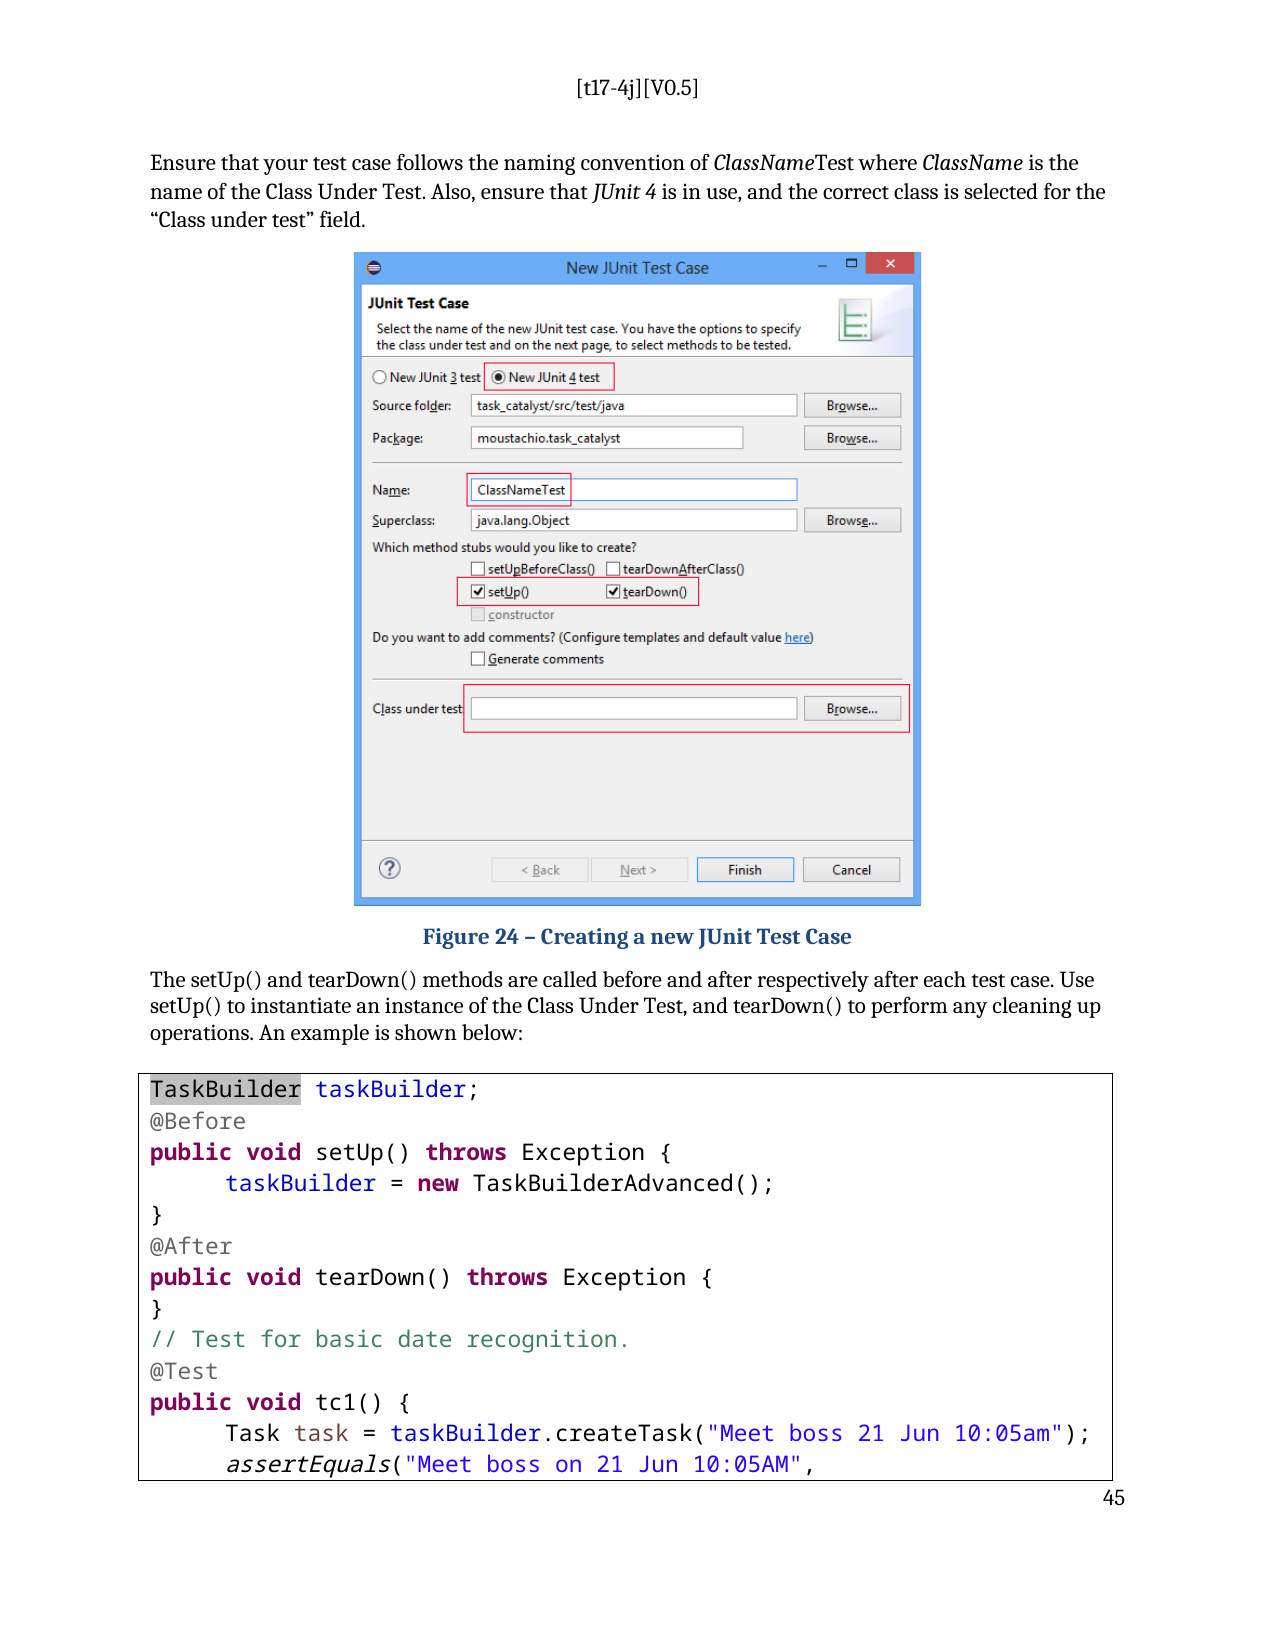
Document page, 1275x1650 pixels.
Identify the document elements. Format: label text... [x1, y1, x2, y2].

text Ensure that your test case follows the naming convention of ClassNameTest where ClassName is the name of the Class Under Test. Also, ensure that JUnit 4 is in use, and the correct class is selected for the “Class under test” field. [150, 150, 1125, 233]
text The setUp() and tearDown() methods are called before and after respectively after each test case. Use setUp() to instantiate an instance of the Class Under Test, and tearDown() to perform any cleaning up operations. An example is shown below: [150, 967, 1125, 1046]
picture [353, 252, 922, 906]
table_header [139, 1074, 1112, 1480]
